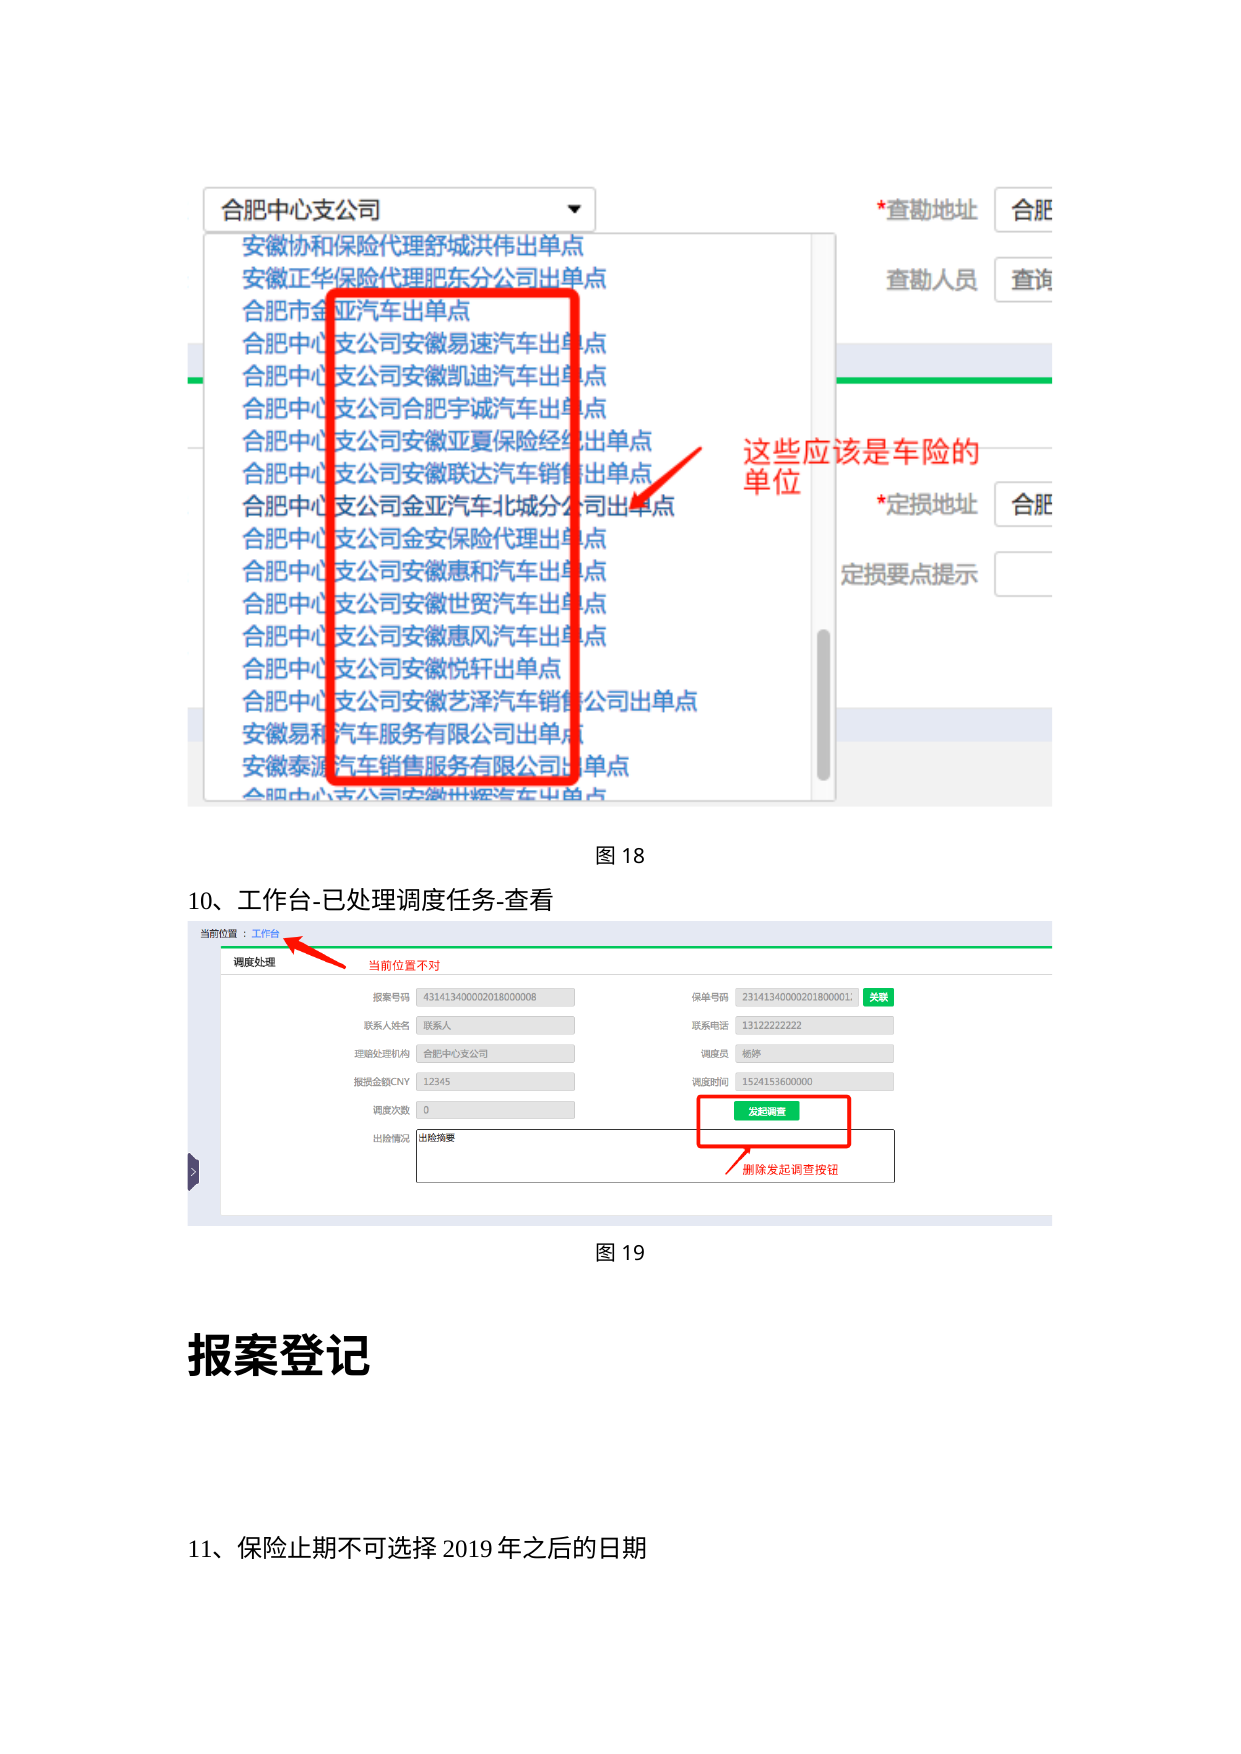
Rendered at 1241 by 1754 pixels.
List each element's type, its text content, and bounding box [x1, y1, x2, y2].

text 11、保险止期不可选择2019年之后的日期 [187, 1525, 1053, 1569]
text 图 19 [187, 1229, 1053, 1273]
text 10、工作台-已处理调度任务-查看 [187, 877, 1053, 921]
subtitle 报案登记 [187, 1309, 1053, 1397]
text 图 18 [187, 833, 1053, 877]
picture [187, 172, 1053, 820]
picture [187, 921, 1053, 1226]
